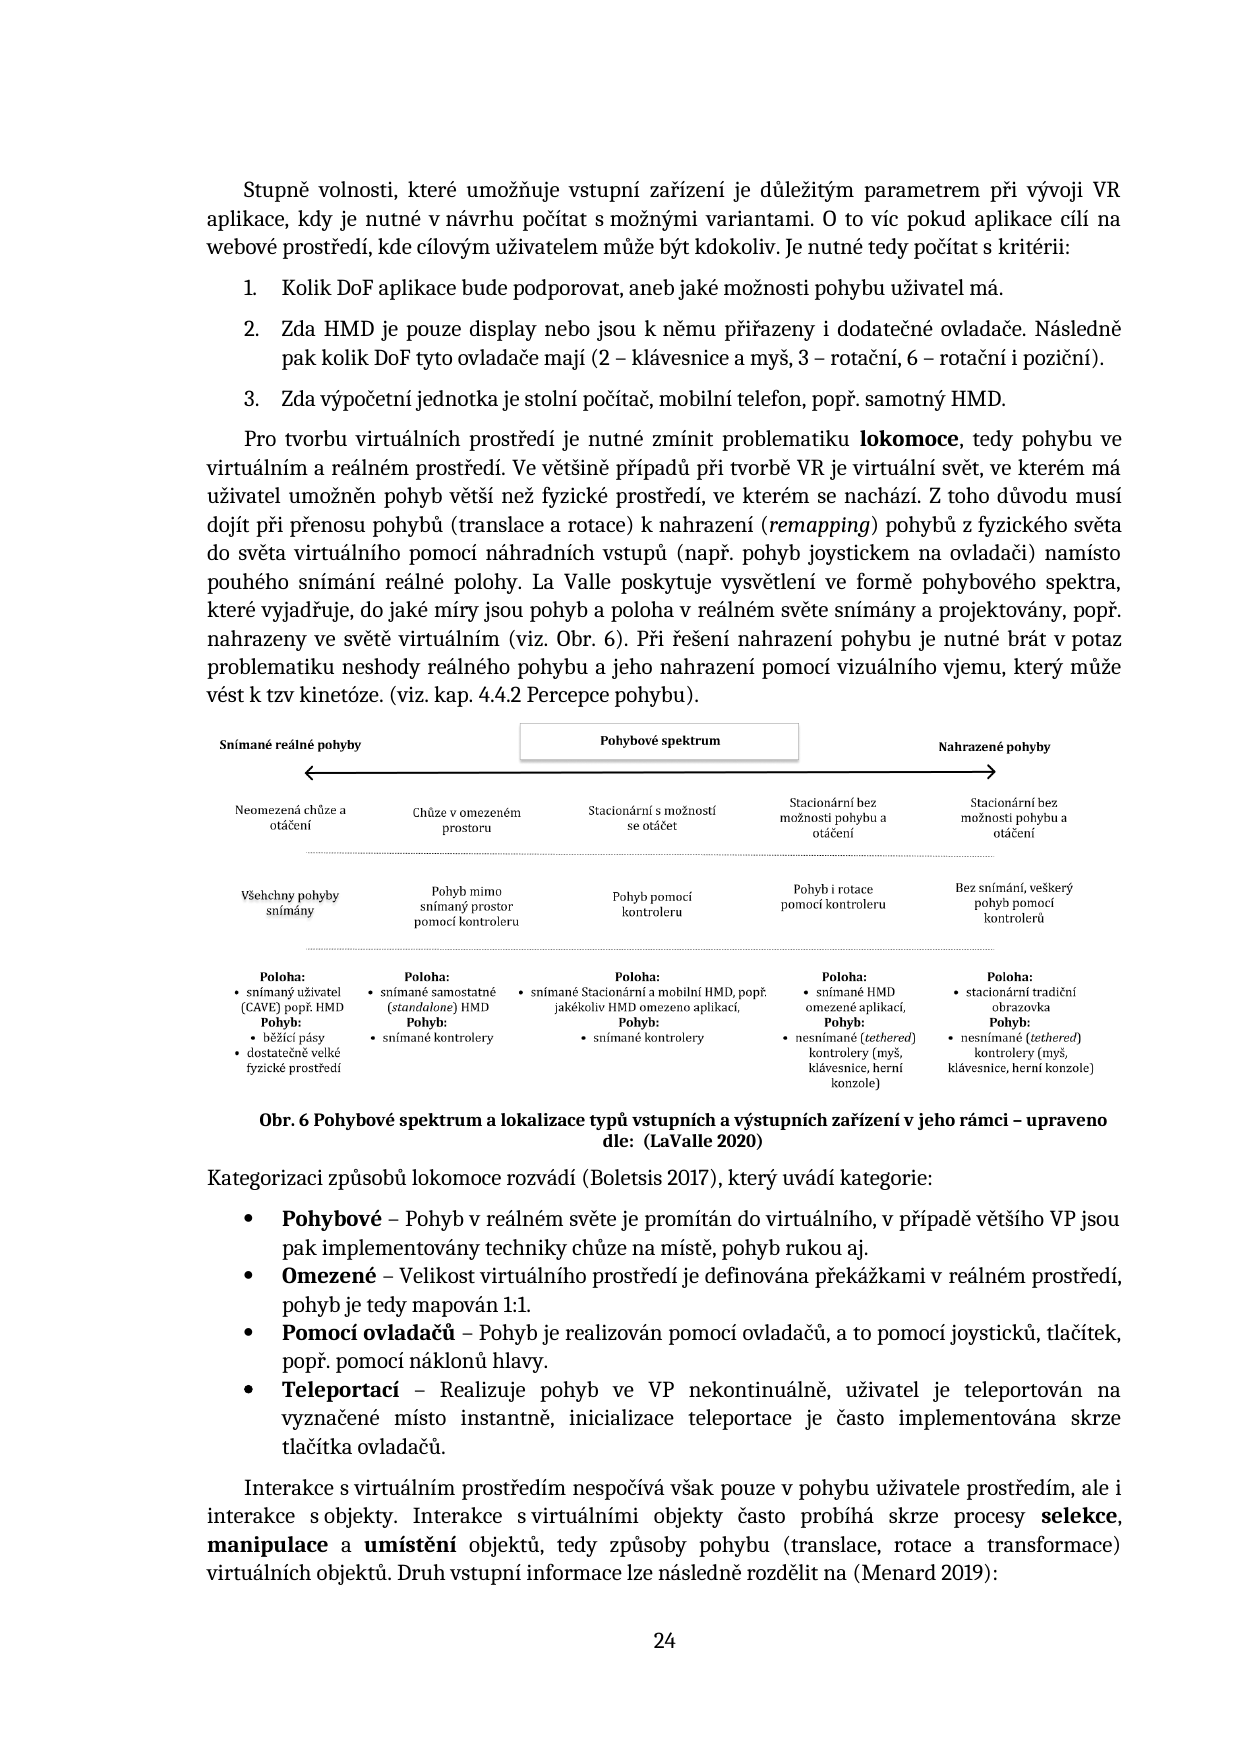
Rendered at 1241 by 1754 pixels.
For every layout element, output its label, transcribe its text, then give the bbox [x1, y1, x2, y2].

list Pohybové – Pohyb v reálném světe je promítán do virtuálního, v případě většího VP jsou pak implementovány techniky chůze na místě, pohyb rukou aj. [244, 1206, 1122, 1261]
text Interakce s virtuálním prostředím nespočívá však pouze v pohybu uživatele prostředím, ale i interakce s objekty. Interakce s virtuálními objekty často probíhá skrze procesy selekce, manipulace a umístění objektů, tedy způsoby pohybu (translace, rotace a transformace) virtuálních objektů. Druh vstupní informace lze následně rozdělit na (Menard 2019): [207, 1474, 1122, 1586]
text Obr. 6 Pohybové spektrum a lokalizace typů vstupních a výstupních zařízení v jeho rámci – upraveno dle: (LaValle 2020) [244, 1109, 1122, 1153]
text Stupně volnosti, které umožňuje vstupní zařízení je důležitým parametrem při vývoji VR aplikace, kdy je nutné v návrhu počítat s možnými variantami. O to víc pokud aplikace cílí na webové prostředí, kde cílovým uživatelem může být kdokoliv. Je nutné tedy počítat s kritérii: [207, 177, 1122, 260]
picture [206, 723, 1123, 1096]
list Pomocí ovladačů – Pohyb je realizován pomocí ovladačů, a to pomocí joysticků, tlačítek, popř. pomocí náklonů hlavy. [244, 1320, 1122, 1374]
list Zda výpočetní jednotka je stolní počítač, mobilní telefon, popř. samotný HMD. [244, 385, 1122, 412]
list Kolik DoF aplikace bude podporovat, aneb jaké možnosti pohybu uživatel má. [244, 275, 1122, 301]
text Kategorizaci způsobů lokomoce rozvádí (Boletsis 2017), který uvádí kategorie: [207, 1165, 1122, 1191]
text Pro tvorbu virtuálních prostředí je nutné zmínit problematiku lokomoce, tedy pohybu ve virtuálním a reálném prostředí. Ve většině případů při tvorbě VR je virtuální svět, ve kterém má uživatel umožněn pohyb větší než fyzické prostředí, ve kterém se nachází. Z toho důvodu musí dojít při přenosu pohybů (translace a rotace) k nahrazení (remapping) pohybů z fyzického světa do světa virtuálního pomocí náhradních vstupů (např. pohyb joystickem na ovladači) namísto pouhého snímání reálné polohy. La Valle poskytuje vysvětlení ve formě pohybového spektra, které vyjadřuje, do jaké míry jsou pohyb a poloha v reálném světe snímány a projektovány, popř. nahrazeny ve světě virtuálním (viz. Obr. 6). Při řešení nahrazení pohybu je nutné brát v potaz problematiku neshody reálného pohybu a jeho nahrazení pomocí vizuálního vjemu, který může vést k tzv kinetóze. (viz. kap. 3.4.2 Percepce pohybu). [207, 426, 1122, 708]
list Zda HMD je pouze display nebo jsou k němu přiřazeny i dodatečné ovladače. Následně pak kolik DoF tyto ovladače mají (2 – klávesnice a myš, 3 – rotační, 6 – rotační i poziční). [244, 316, 1122, 371]
list Teleportací – Realizuje pohyb ve VP nekontinuálně, uživatel je teleportován na vyznačené místo instantně, inicializace teleportace je často implementována skrze tlačítka ovladačů. [244, 1377, 1122, 1460]
list Omezené – Velikost virtuálního prostředí je definována překážkami v reálném prostředí, pohyb je tedy mapován 1:1. [244, 1263, 1122, 1318]
